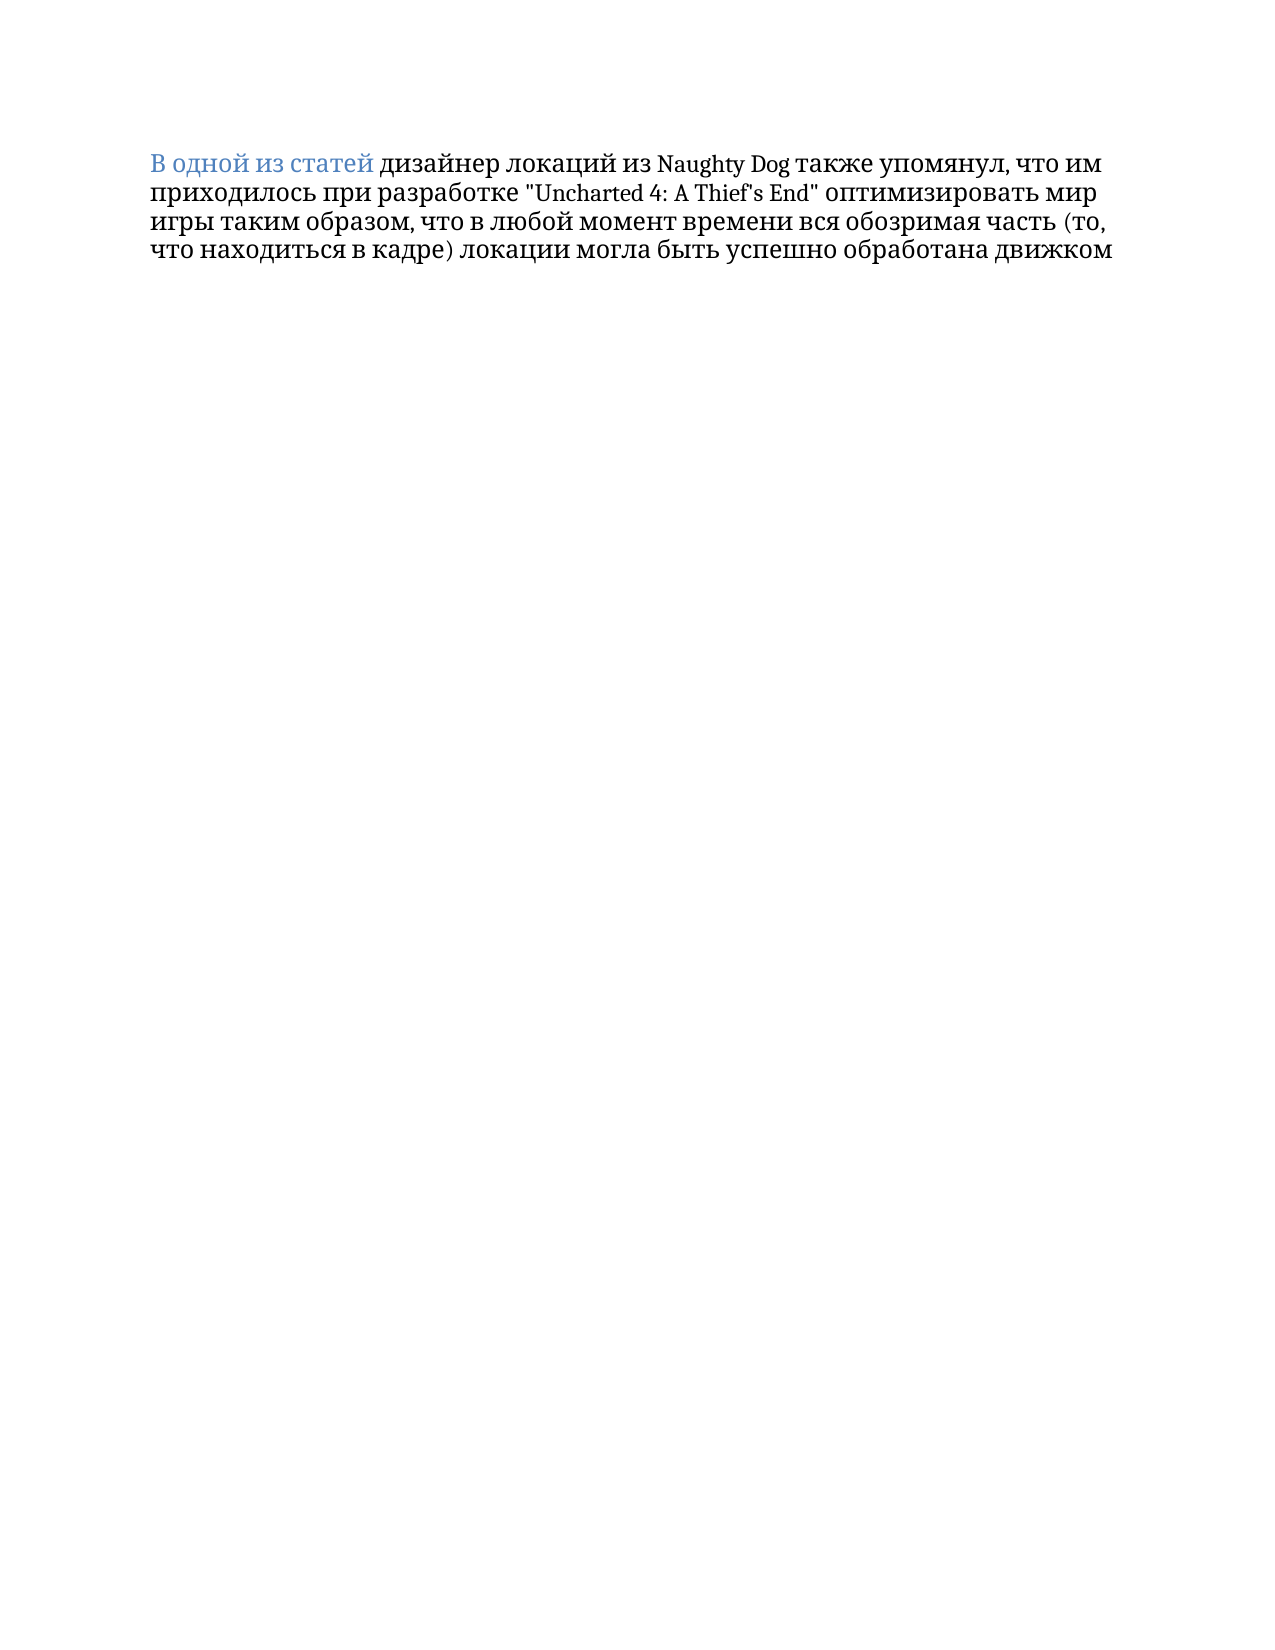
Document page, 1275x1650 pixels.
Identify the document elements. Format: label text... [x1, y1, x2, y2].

text В одной из статей дизайнер локаций из Naughty Dog также упомянул, что им приходилось при разработке "Uncharted 4: A Thief's End" оптимизировать мир игры таким образом, что в любой момент времени вся обозримая часть (то, что находиться в кадре) локации могла быть успешно обработана движком игры. [150, 150, 1125, 265]
